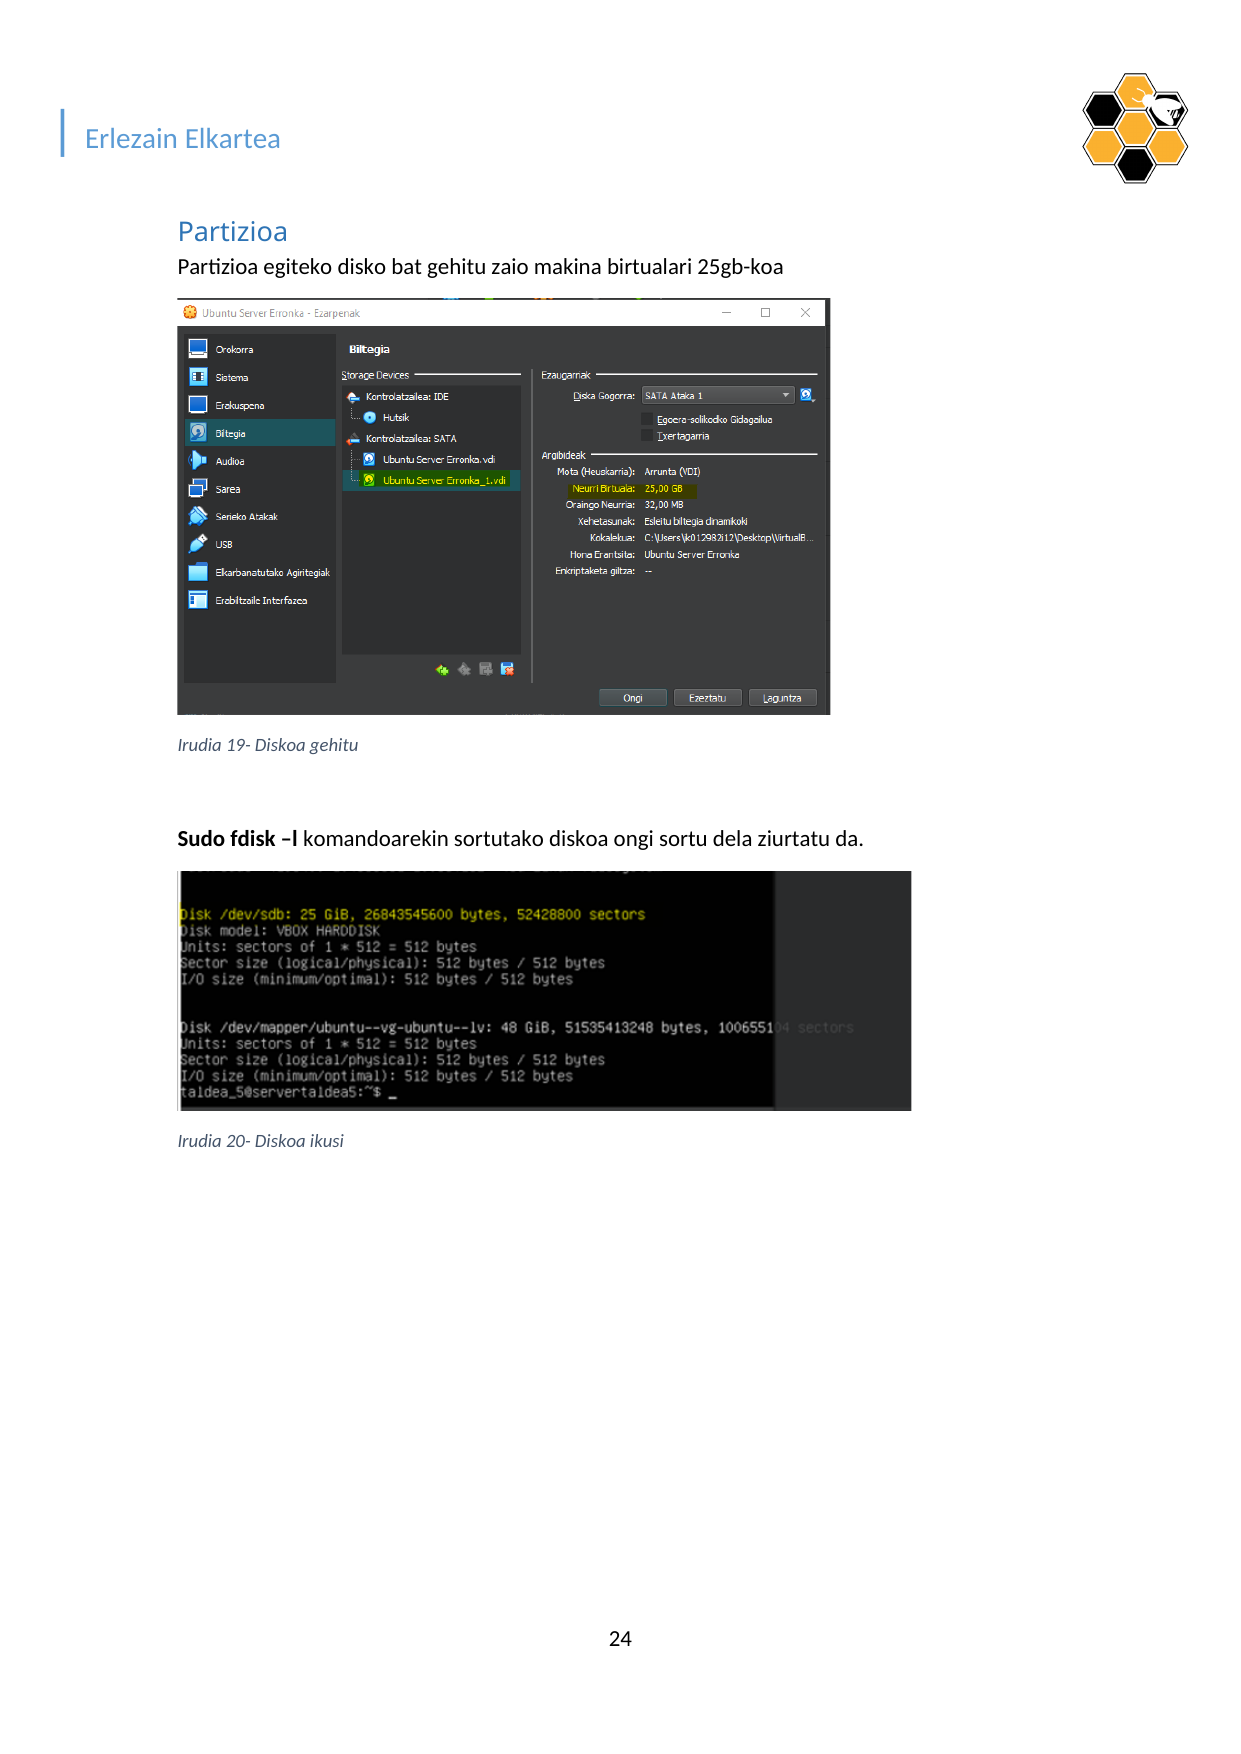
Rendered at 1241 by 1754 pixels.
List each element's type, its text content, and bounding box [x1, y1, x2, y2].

text Sudo fdisk –l komandoarekin sortutako diskoa ongi sortu dela ziurtatu da. [177, 824, 1063, 852]
picture [177, 871, 912, 1111]
text Partizioa egiteko disko bat gehitu zaio makina birtualari 25gb-koa [177, 252, 1063, 280]
text Irudia 20- Diskoa ikusi [177, 1129, 1063, 1152]
picture [177, 298, 831, 715]
text Irudia 19- Diskoa gehitu [177, 733, 1063, 756]
subtitle Partizioa [177, 212, 1063, 249]
picture [1071, 73, 1210, 185]
